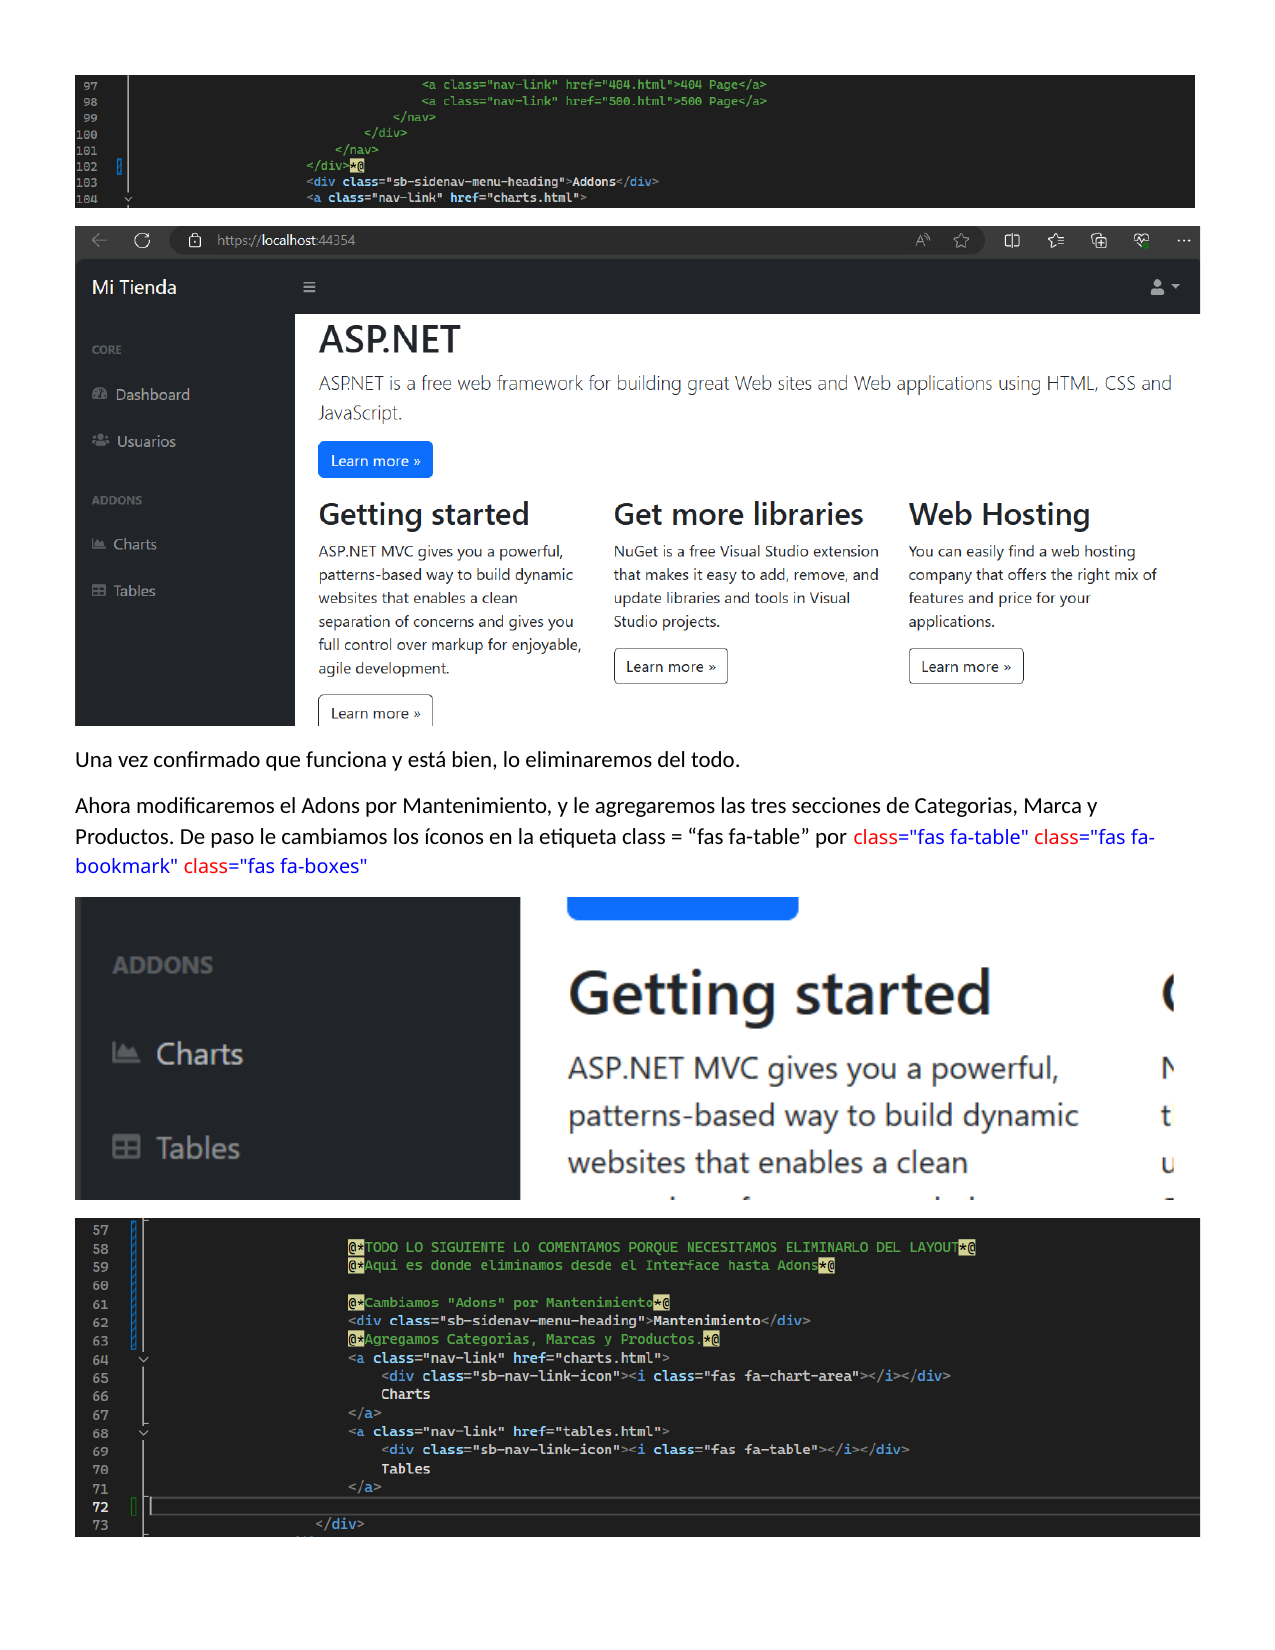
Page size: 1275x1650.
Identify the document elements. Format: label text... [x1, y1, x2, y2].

picture [75, 75, 1195, 208]
picture [75, 897, 1174, 1200]
picture [75, 1218, 1200, 1537]
text Una vez confirmado que funciona y está bien, lo eliminaremos del todo. [75, 745, 1200, 773]
text Ahora modificaremos el Adons por Mantenimiento, y le agregaremos las tres secciones de Categorias, Marca y Productos. De paso le cambiamos los íconos en la etiqueta class = “fas fa-table” por class="fas fa-table" class="fas fa-bookmark" class="fas fa-boxes" [75, 792, 1200, 879]
picture [75, 226, 1200, 726]
